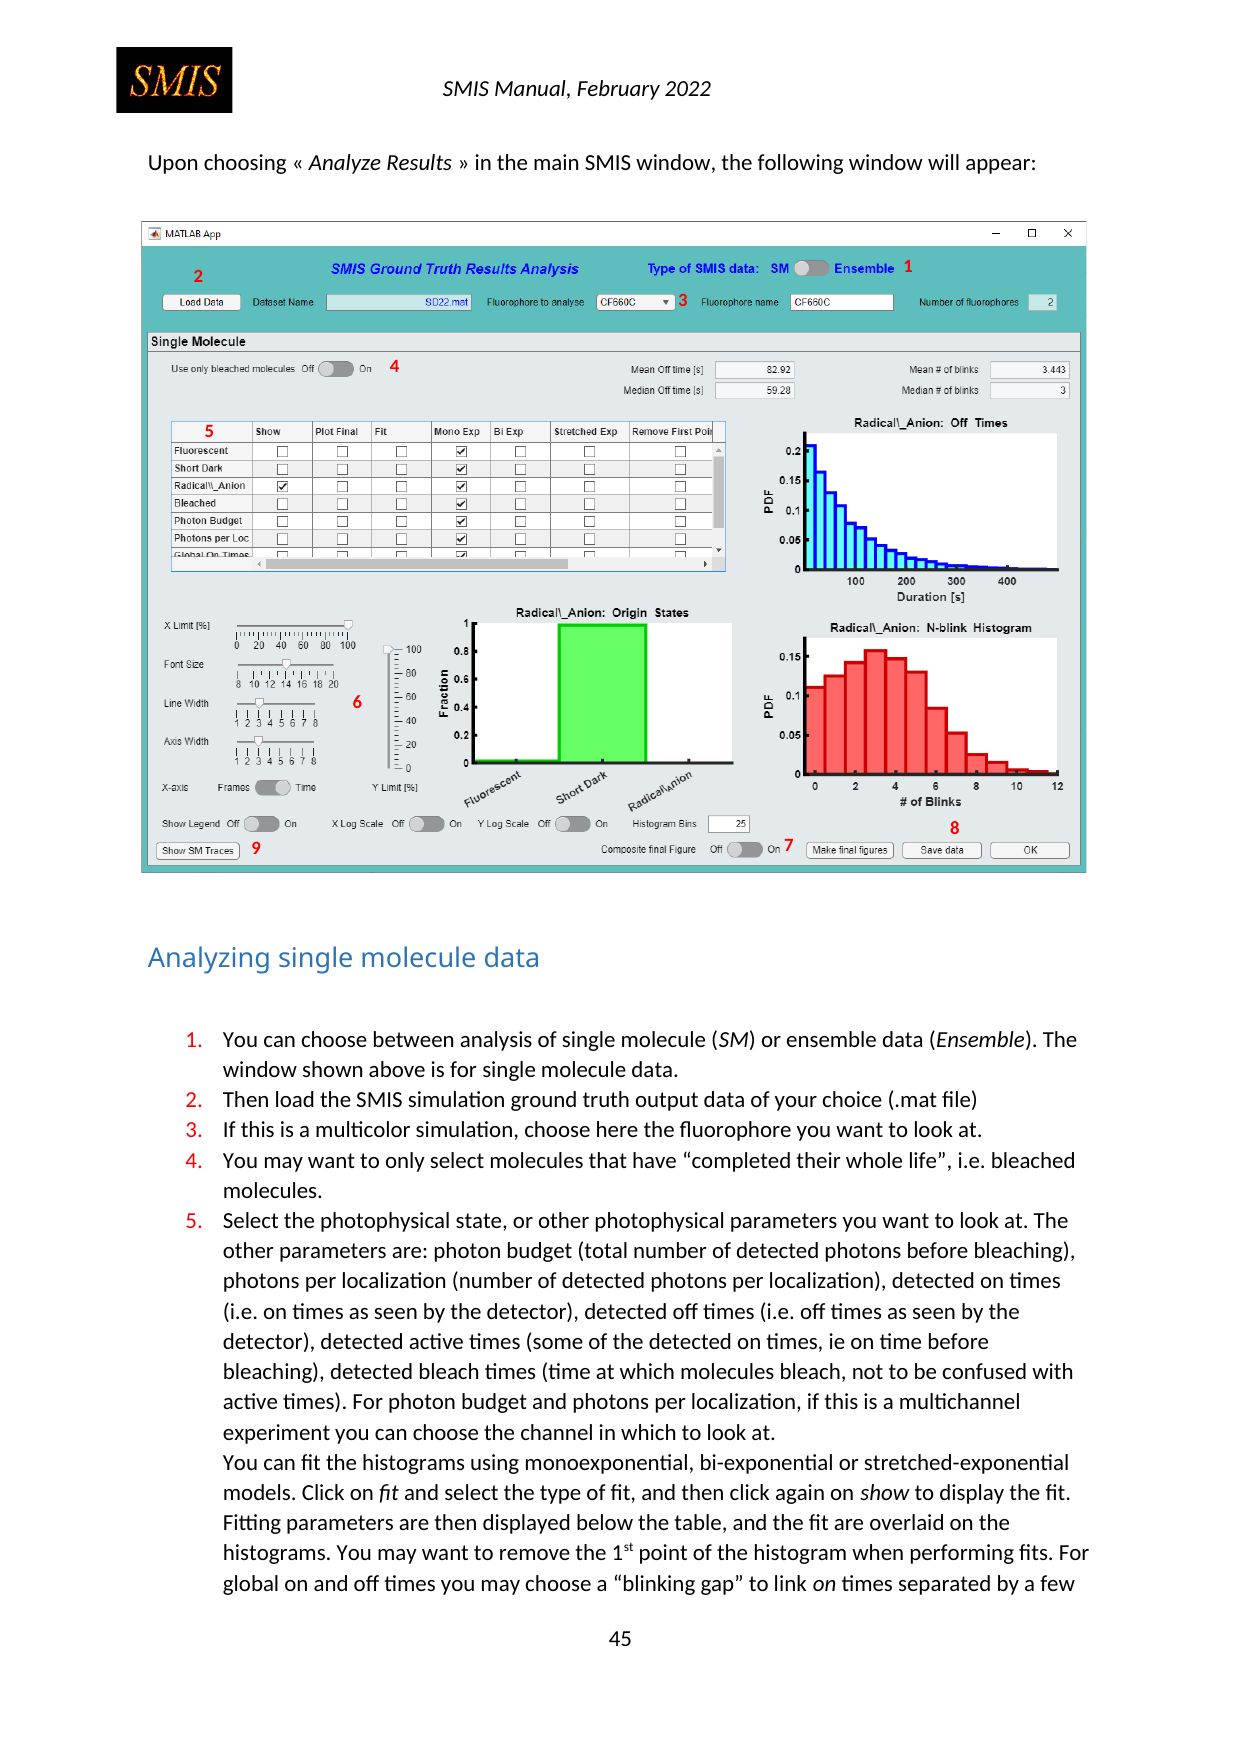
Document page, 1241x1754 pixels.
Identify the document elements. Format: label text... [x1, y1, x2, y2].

picture [116, 47, 233, 113]
list Then load the SMIS simulation ground truth output data of your choice (.mat file) [185, 1085, 1093, 1113]
picture [141, 221, 1087, 873]
text Upon choosing « Analyze Results » in the main SMIS window, the following window will appear: [148, 148, 1093, 176]
list You can choose between analysis of single molecule (SM) or ensemble data (Ensemble). The window shown above is for single molecule data. [185, 1025, 1093, 1083]
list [185, 1206, 1093, 1597]
list You may want to only select molecules that have “completed their whole life”, i.e. bleached molecules. [185, 1146, 1093, 1204]
subtitle Analyzing single molecule data [148, 938, 1093, 975]
list If this is a multicolor simulation, choose here the fluorophore you want to look at. [185, 1116, 1093, 1143]
